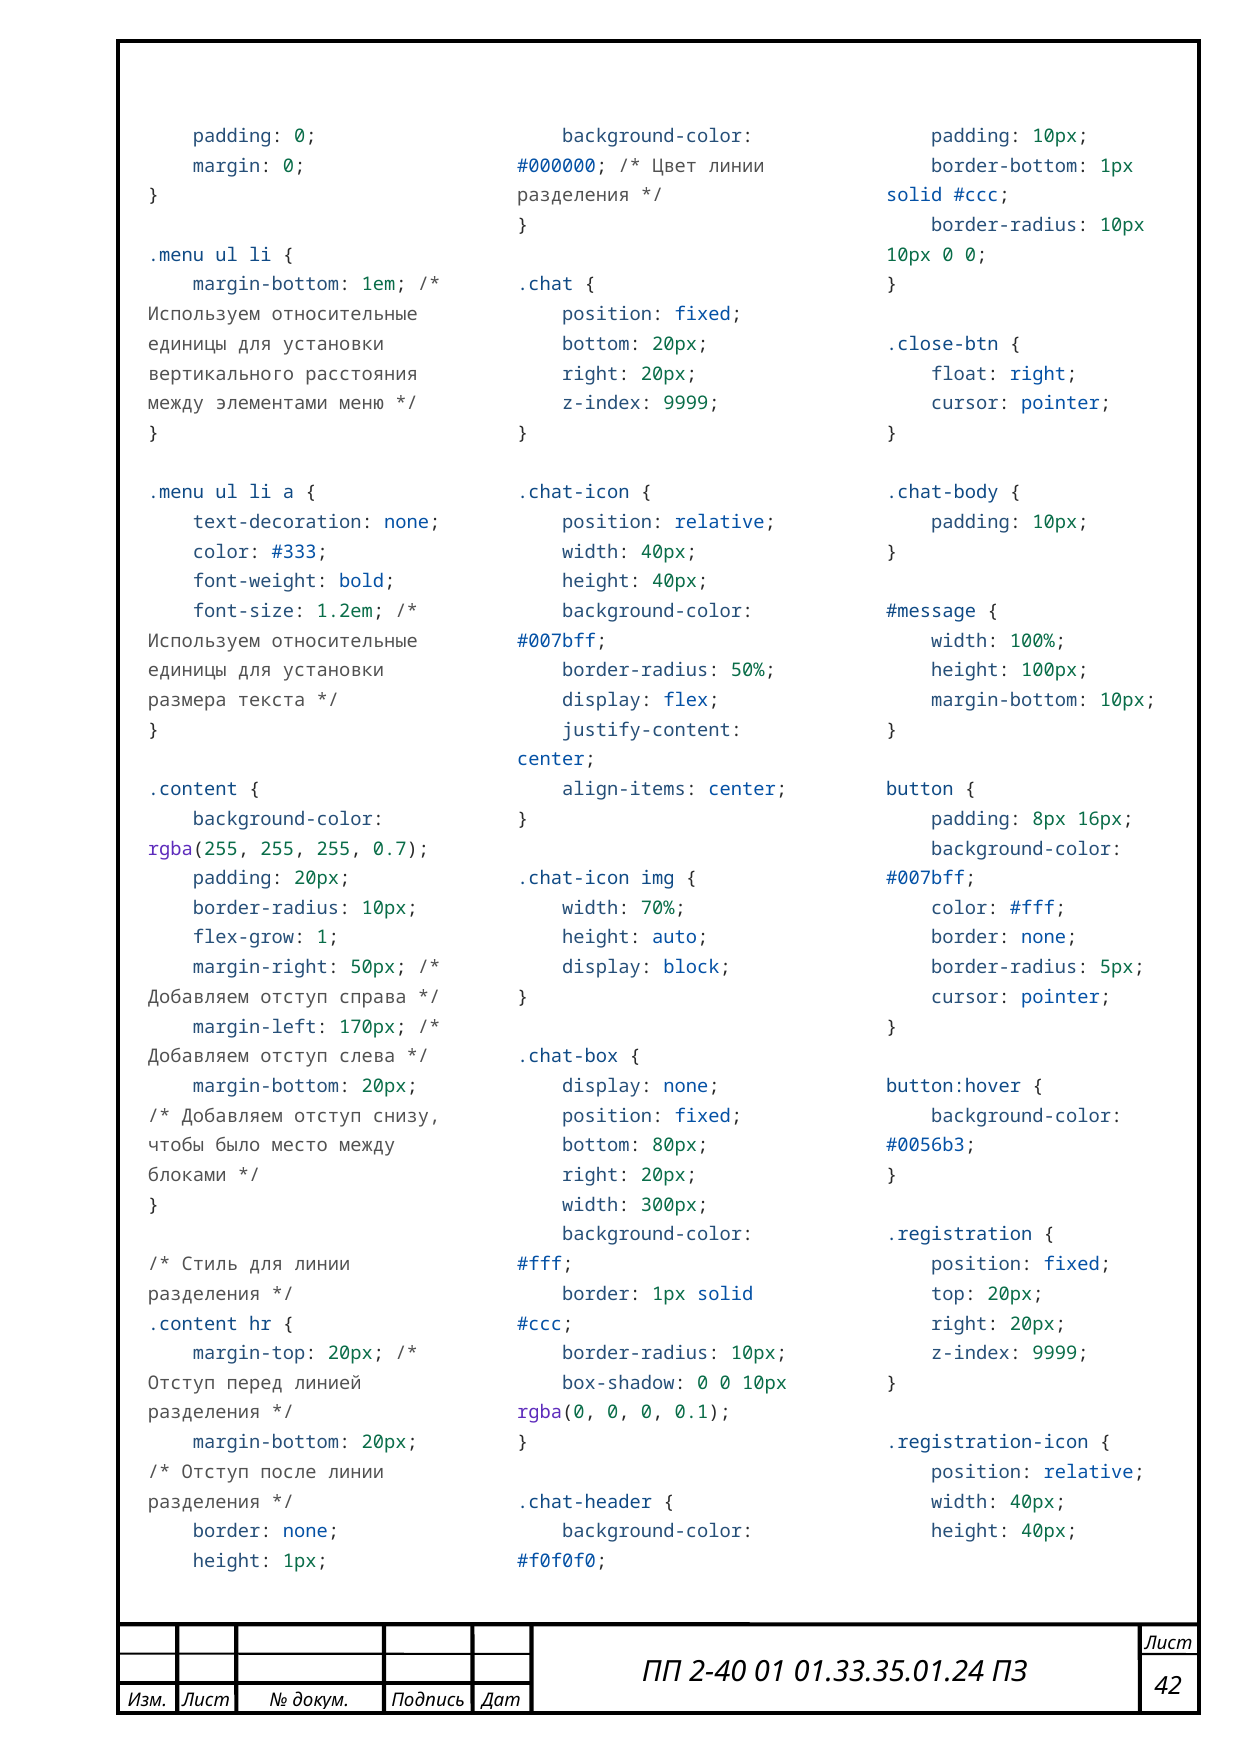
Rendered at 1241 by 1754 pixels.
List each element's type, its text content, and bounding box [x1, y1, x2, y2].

text flex-grow: 1; [148, 920, 443, 949]
text height: 100px; [886, 652, 1181, 682]
text right: 20px; [886, 1306, 1181, 1335]
text margin-bottom: 10px; [886, 682, 1181, 712]
text width: 300px; [517, 1187, 812, 1217]
text border-radius: 10px; [148, 890, 443, 920]
text padding: 0; [148, 118, 443, 148]
text border: none; [886, 920, 1181, 949]
text justify-content: center; [517, 712, 812, 771]
text border-radius: 10px 10px 0 0; [886, 207, 1181, 267]
text margin-bottom: 20px; /* Отступ после линии разделения */ [148, 1424, 443, 1513]
text } [886, 267, 1181, 296]
text display: block; [517, 949, 812, 979]
text } [886, 415, 1181, 445]
text background-color: #f0f0f0; [517, 1513, 812, 1573]
text background-color: #007bff; [517, 593, 812, 652]
text right: 20px; [517, 1157, 812, 1187]
text position: fixed; [886, 1246, 1181, 1276]
text border: none; [148, 1513, 443, 1543]
text height: 1px; [148, 1543, 443, 1573]
text } [148, 177, 443, 207]
text } [886, 712, 1181, 742]
text border-bottom: 1px solid #ccc; [886, 148, 1181, 207]
text cursor: pointer; [886, 979, 1181, 1009]
text button:hover { [886, 1068, 1181, 1098]
text .content { [148, 771, 443, 801]
text .chat-icon img { [517, 860, 812, 890]
text border-radius: 50%; [517, 652, 812, 682]
text } [148, 1187, 443, 1217]
text #message { [886, 593, 1181, 623]
text color: #fff; [886, 890, 1181, 920]
text background-color: #000000; /* Цвет линии разделения */ [517, 118, 812, 207]
text width: 40px; [886, 1484, 1181, 1513]
text margin-top: 20px; /* Отступ перед линией разделения */ [148, 1335, 443, 1424]
text .registration-icon { [886, 1424, 1181, 1454]
text box-shadow: 0 0 10px rgba(0, 0, 0, 0.1); [517, 1365, 812, 1424]
text } [886, 534, 1181, 563]
text padding: 10px; [886, 504, 1181, 534]
text margin-left: 170px; /* Добавляем отступ слева */ [148, 1009, 443, 1068]
text } [517, 207, 812, 237]
text padding: 20px; [148, 860, 443, 890]
text z-index: 9999; [886, 1335, 1181, 1365]
text } [886, 1009, 1181, 1038]
text font-weight: bold; [148, 563, 443, 593]
text .chat-icon { [517, 474, 812, 504]
text right: 20px; [517, 356, 812, 385]
text position: relative; [886, 1454, 1181, 1484]
text margin-bottom: 20px; /* Добавляем отступ снизу, чтобы было место между блоками */ [148, 1068, 443, 1187]
text padding: 8px 16px; [886, 801, 1181, 831]
text color: #333; [148, 534, 443, 563]
text border: 1px solid #ccc; [517, 1276, 812, 1335]
text background-color: #fff; [517, 1217, 812, 1276]
text } [148, 712, 443, 742]
text width: 100%; [886, 623, 1181, 652]
text align-items: center; [517, 771, 812, 801]
text border-radius: 10px; [517, 1335, 812, 1365]
text padding: 10px; [886, 118, 1181, 148]
text bottom: 80px; [517, 1127, 812, 1157]
text background-color: #0056b3; [886, 1098, 1181, 1157]
text height: 40px; [517, 563, 812, 593]
text } [886, 1365, 1181, 1395]
text .content hr { [148, 1306, 443, 1335]
text text-decoration: none; [148, 504, 443, 534]
text .close-btn { [886, 326, 1181, 356]
text height: auto; [517, 920, 812, 949]
text button { [886, 771, 1181, 801]
text position: fixed; [517, 296, 812, 326]
text font-size: 1.2em; /* Используем относительные единицы для установки размера текста */ [148, 593, 443, 712]
text position: fixed; [517, 1098, 812, 1127]
text display: flex; [517, 682, 812, 712]
text z-index: 9999; [517, 385, 812, 415]
text } [517, 415, 812, 445]
text } [517, 979, 812, 1009]
text margin-right: 50px; /* Добавляем отступ справа */ [148, 949, 443, 1009]
text } [517, 1424, 812, 1454]
text position: relative; [517, 504, 812, 534]
text /* Стиль для линии разделения */ [148, 1246, 443, 1306]
text } [886, 1157, 1181, 1187]
text .chat-box { [517, 1038, 812, 1068]
text .chat-body { [886, 474, 1181, 504]
text display: none; [517, 1068, 812, 1098]
text margin: 0; [148, 148, 443, 177]
text background-color: rgba(255, 255, 255, 0.7); [148, 801, 443, 860]
text background-color: #007bff; [886, 831, 1181, 890]
text .menu ul li a { [148, 474, 443, 504]
text margin-bottom: 1em; /* Используем относительные единицы для установки вертикального расстояния между элементами меню */ [148, 267, 443, 415]
text width: 40px; [517, 534, 812, 563]
text } [148, 415, 443, 445]
text bottom: 20px; [517, 326, 812, 356]
text } [517, 801, 812, 831]
text cursor: pointer; [886, 385, 1181, 415]
text width: 70%; [517, 890, 812, 920]
text top: 20px; [886, 1276, 1181, 1306]
text .registration { [886, 1217, 1181, 1246]
text .chat-header { [517, 1484, 812, 1513]
text height: 40px; [886, 1513, 1181, 1543]
text .menu ul li { [148, 237, 443, 267]
text float: right; [886, 356, 1181, 385]
text .chat { [517, 267, 812, 296]
text border-radius: 5px; [886, 949, 1181, 979]
